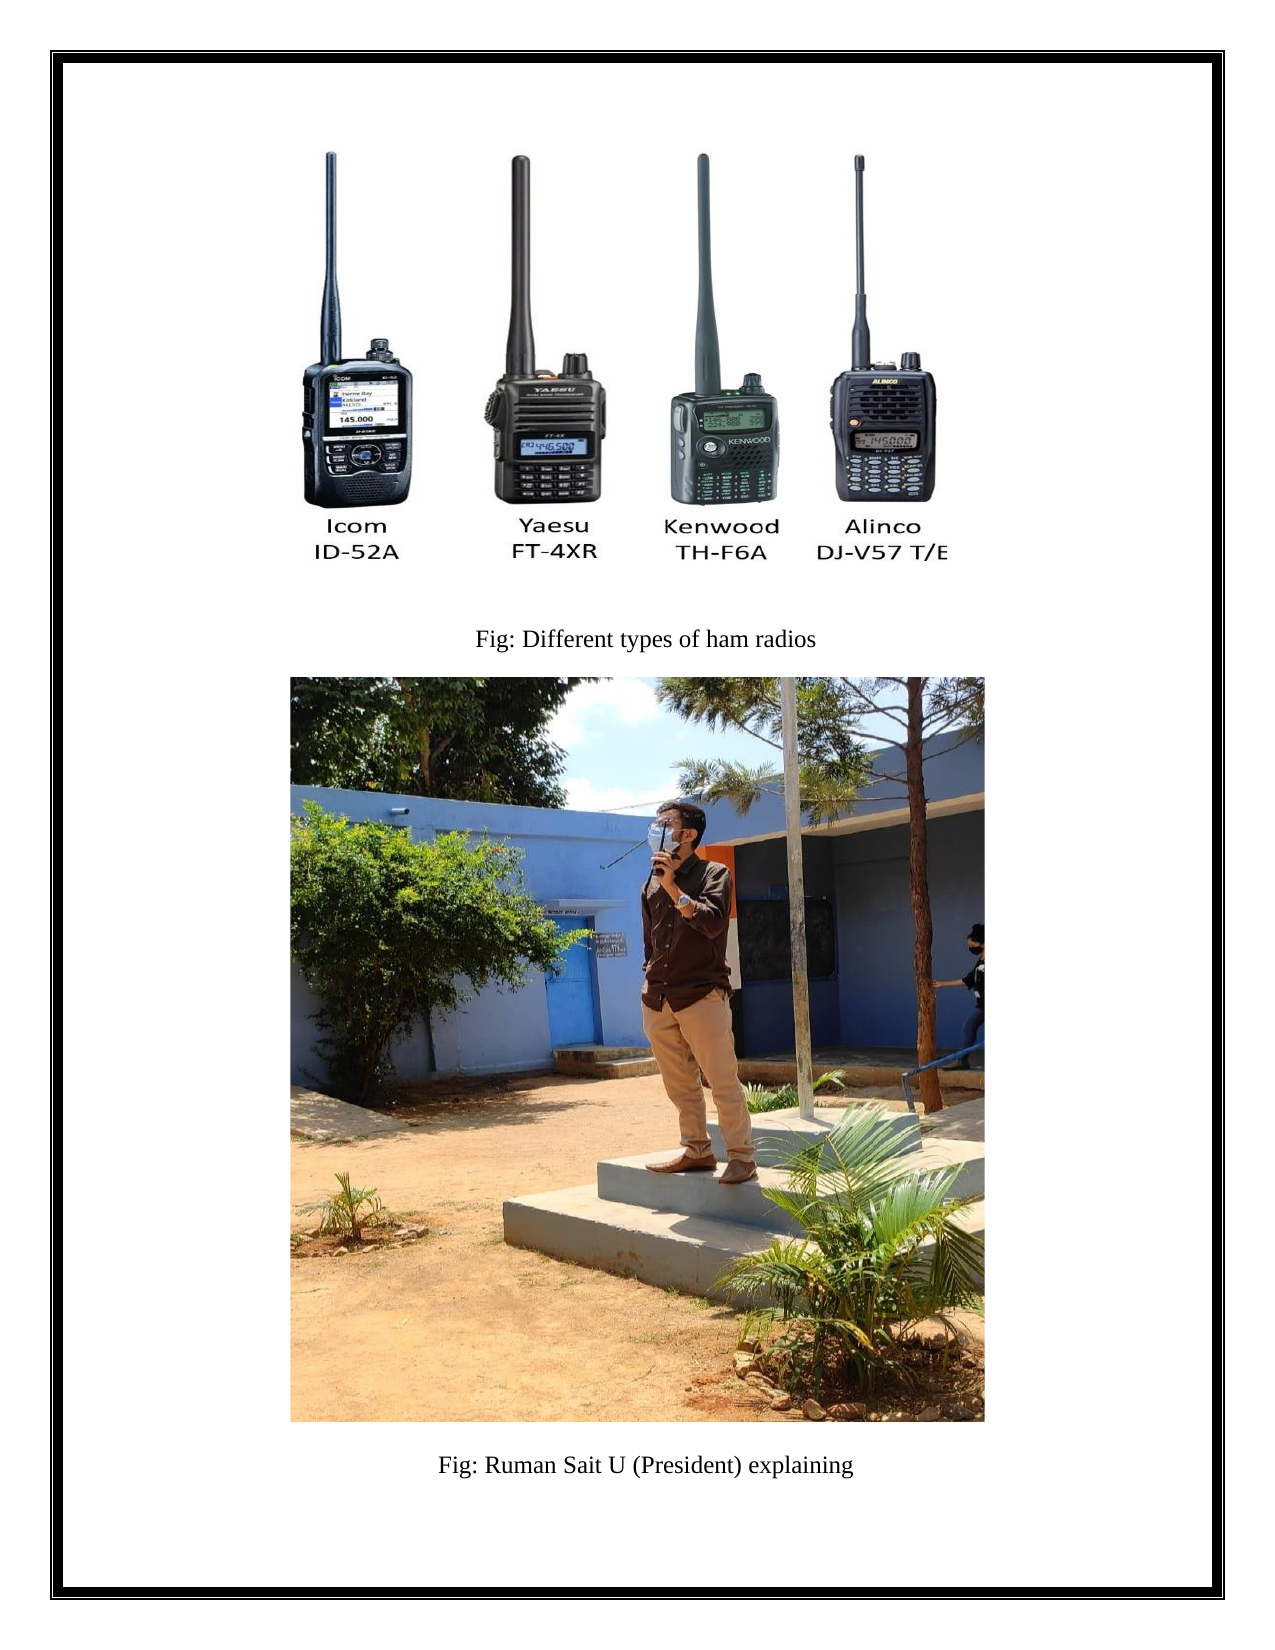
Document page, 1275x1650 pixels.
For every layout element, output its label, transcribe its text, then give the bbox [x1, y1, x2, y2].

picture [293, 150, 947, 560]
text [421, 1450, 870, 1478]
text Fig: Different types of ham radios [421, 624, 870, 653]
picture [290, 677, 985, 1422]
